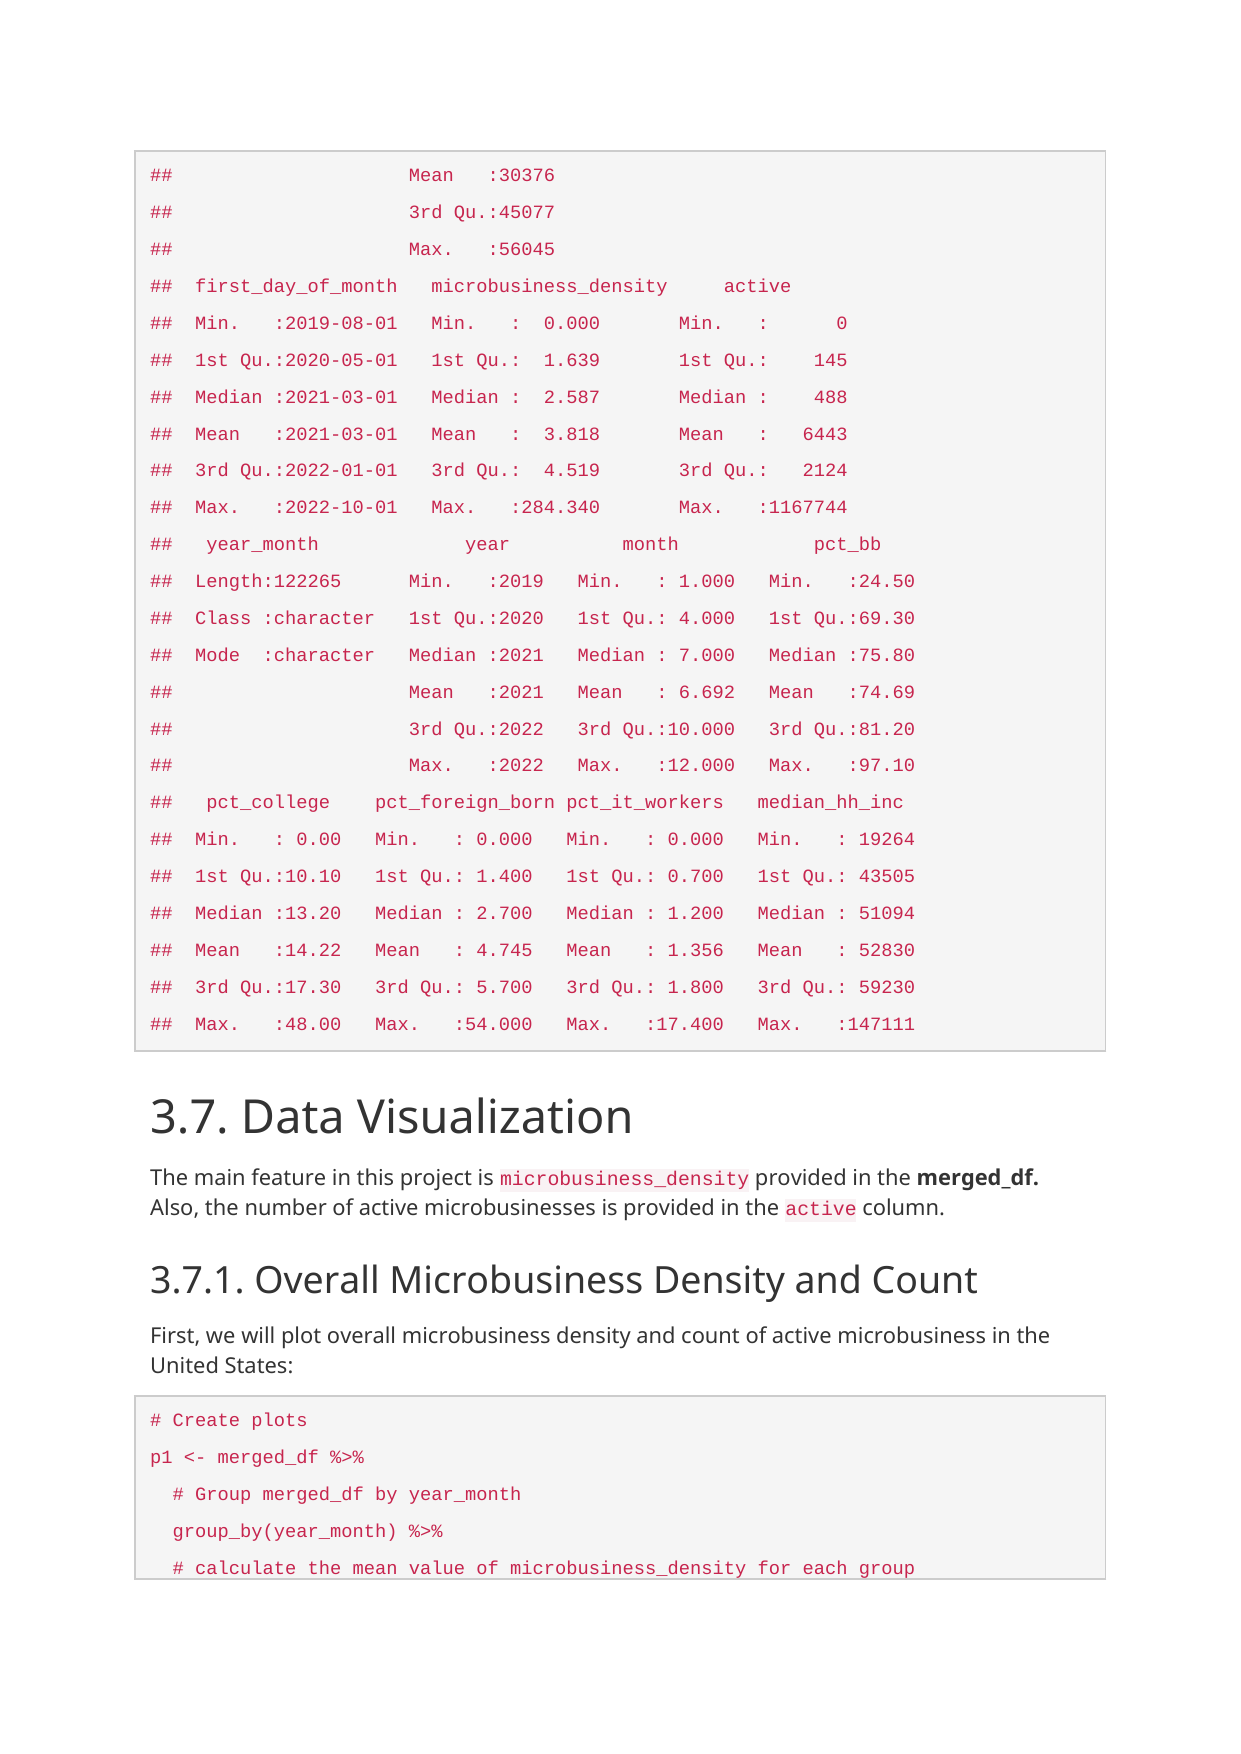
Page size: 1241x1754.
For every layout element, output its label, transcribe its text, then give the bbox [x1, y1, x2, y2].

text ## Max. :2022-10-01 Max. :284.340 Max. :1167744 [136, 482, 1105, 519]
text ## first_day_of_month microbusiness_density active [136, 261, 1105, 297]
text ## 3rd Qu.:2022-01-01 3rd Qu.: 4.519 3rd Qu.: 2124 [136, 445, 1105, 482]
text # calculate the mean value of microbusiness_density for each group [136, 1543, 1105, 1578]
text ## Median :2021-03-01 Median : 2.587 Median : 488 [136, 371, 1105, 408]
text ## 1st Qu.:2020-05-01 1st Qu.: 1.639 1st Qu.: 145 [136, 334, 1105, 371]
text ## Class :character 1st Qu.:2020 1st Qu.: 4.000 1st Qu.:69.30 [136, 592, 1105, 629]
text ## Max. :56045 [136, 224, 1105, 261]
text ## 3rd Qu.:45077 [136, 187, 1105, 224]
text ## Mean :2021 Mean : 6.692 Mean :74.69 [136, 666, 1105, 703]
text p1 <- merged_df %>% [136, 1432, 1105, 1469]
text # Create plots [136, 1397, 1105, 1432]
text ## Mean :30376 [136, 152, 1105, 187]
text First, we will plot overall microbusiness density and count of active microbusiness in the United States: [150, 1320, 1090, 1379]
text ## Mean :2021-03-01 Mean : 3.818 Mean : 6443 [136, 408, 1105, 445]
text ## Mean :14.22 Mean : 4.745 Mean : 1.356 Mean : 52830 [136, 924, 1105, 961]
text ## year_month year month pct_bb [136, 519, 1105, 556]
text group_by(year_month) %>% [136, 1506, 1105, 1543]
subtitle 3.7. Data Visualization [150, 1083, 1090, 1147]
text ## 3rd Qu.:2022 3rd Qu.:10.000 3rd Qu.:81.20 [136, 703, 1105, 740]
text ## Length:122265 Min. :2019 Min. : 1.000 Min. :24.50 [136, 556, 1105, 592]
text ## Median :13.20 Median : 2.700 Median : 1.200 Median : 51094 [136, 887, 1105, 924]
text ## pct_college pct_foreign_born pct_it_workers median_hh_inc [136, 777, 1105, 814]
text ## 3rd Qu.:17.30 3rd Qu.: 5.700 3rd Qu.: 1.800 3rd Qu.: 59230 [136, 961, 1105, 998]
text ## Min. : 0.00 Min. : 0.000 Min. : 0.000 Min. : 19264 [136, 814, 1105, 851]
text ## 1st Qu.:10.10 1st Qu.: 1.400 1st Qu.: 0.700 1st Qu.: 43505 [136, 851, 1105, 887]
subtitle 3.7.1. Overall Microbusiness Density and Count [150, 1253, 1090, 1304]
text ## Max. :2022 Max. :12.000 Max. :97.10 [136, 740, 1105, 777]
text # Group merged_df by year_month [136, 1469, 1105, 1506]
text ## Mode :character Median :2021 Median : 7.000 Median :75.80 [136, 629, 1105, 666]
text ## Max. :48.00 Max. :54.000 Max. :17.400 Max. :147111 [136, 998, 1105, 1050]
text ## Min. :2019-08-01 Min. : 0.000 Min. : 0 [136, 297, 1105, 334]
text The main feature in this project is microbusiness_density provided in the merged_df. Also, the number of active microbusinesses is provided in the active column. [150, 1162, 1090, 1222]
